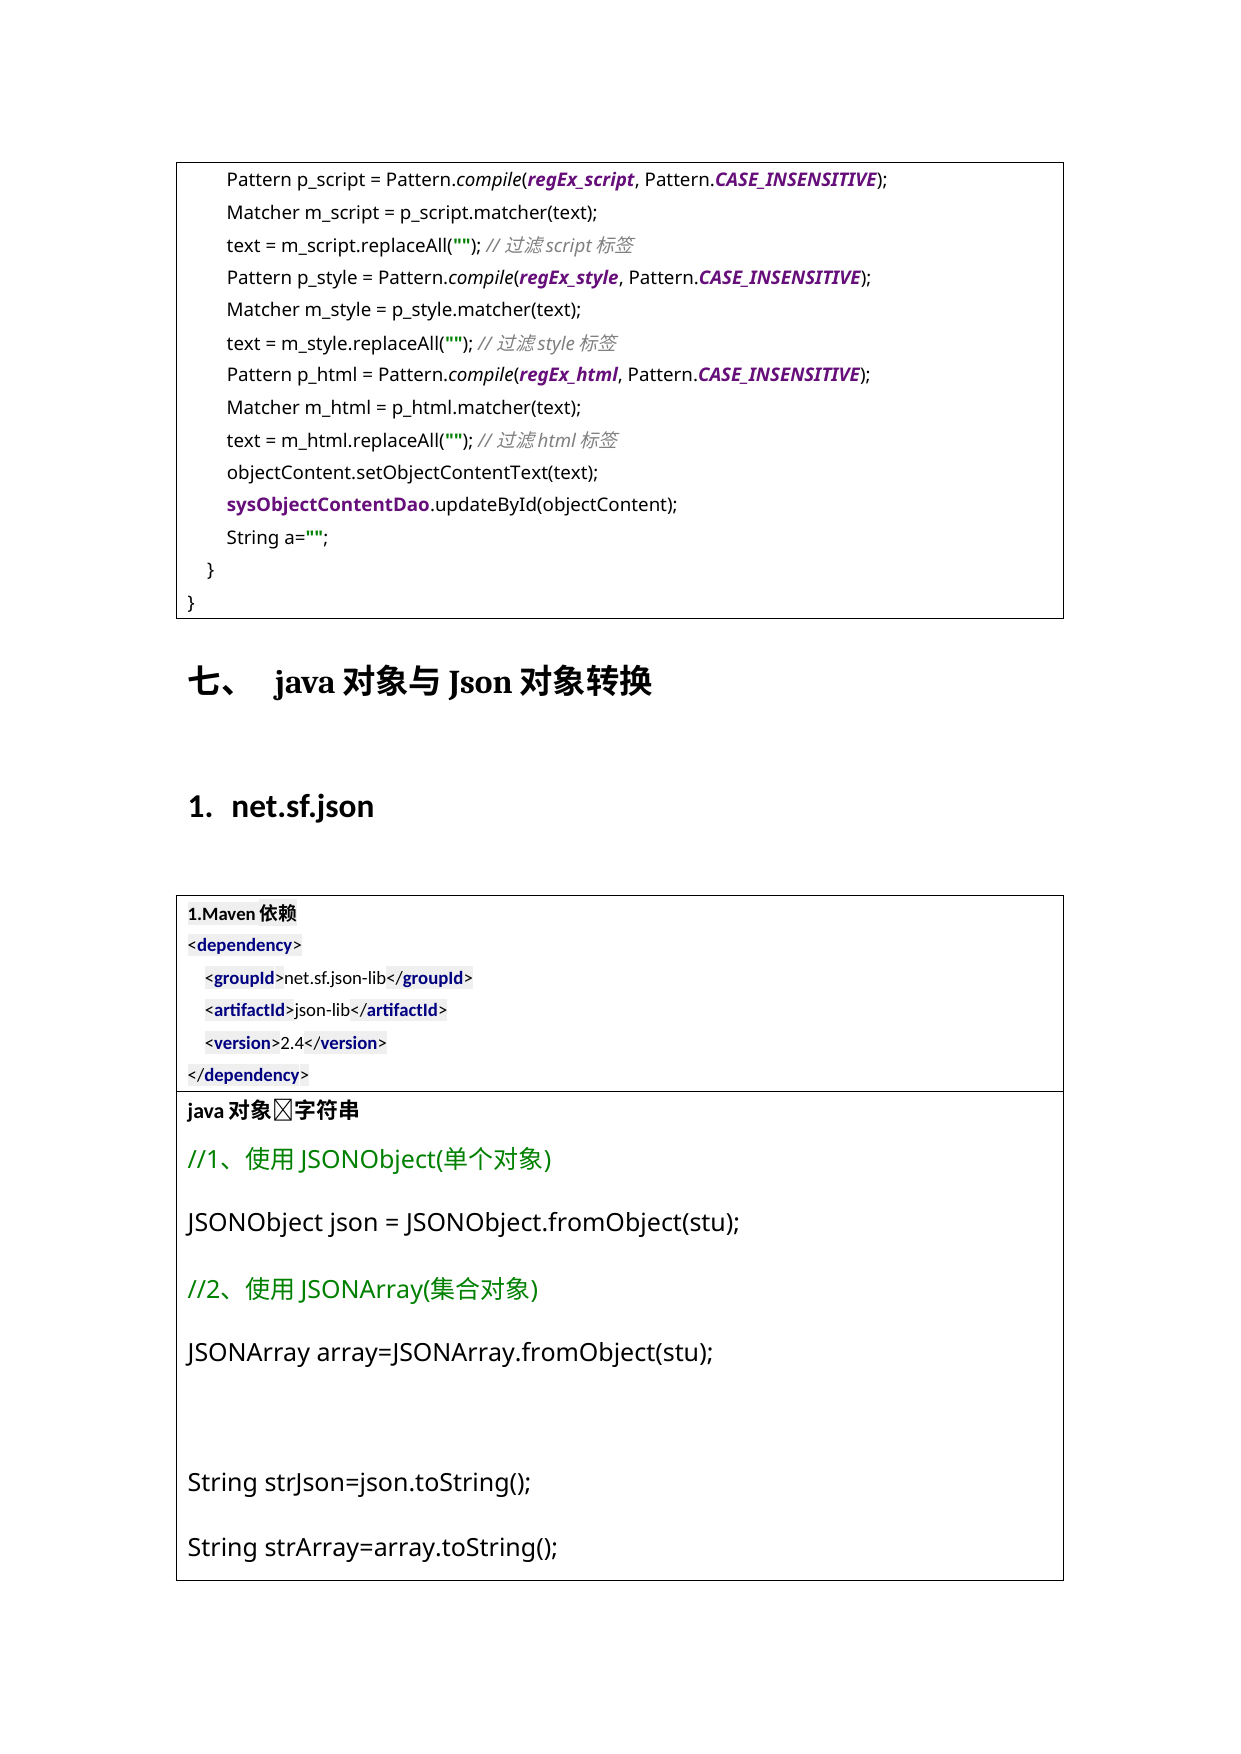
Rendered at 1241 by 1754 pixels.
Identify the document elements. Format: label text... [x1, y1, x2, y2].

table_cell java对象字符串 //1、使用JSONObject(单个对象) JSONObject json = JSONObject.fromObject(stu); //2、使用JSONArray(集合对象) JSONArray array=JSONArray.fromObject(stu); String strJson=json.toString(); String strArray=array.toString(); [177, 1092, 1063, 1580]
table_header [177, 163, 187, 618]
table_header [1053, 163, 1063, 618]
subtitle net.sf.json [187, 773, 1053, 838]
subtitle java对象与Json对象转换 [187, 646, 1053, 711]
table_header 1.Maven依赖 <dependency> <groupId>net.sf.json-lib</groupId> <artifactId>json-lib</artifactId> <version>2.4</version> </dependency> [177, 896, 1063, 1091]
